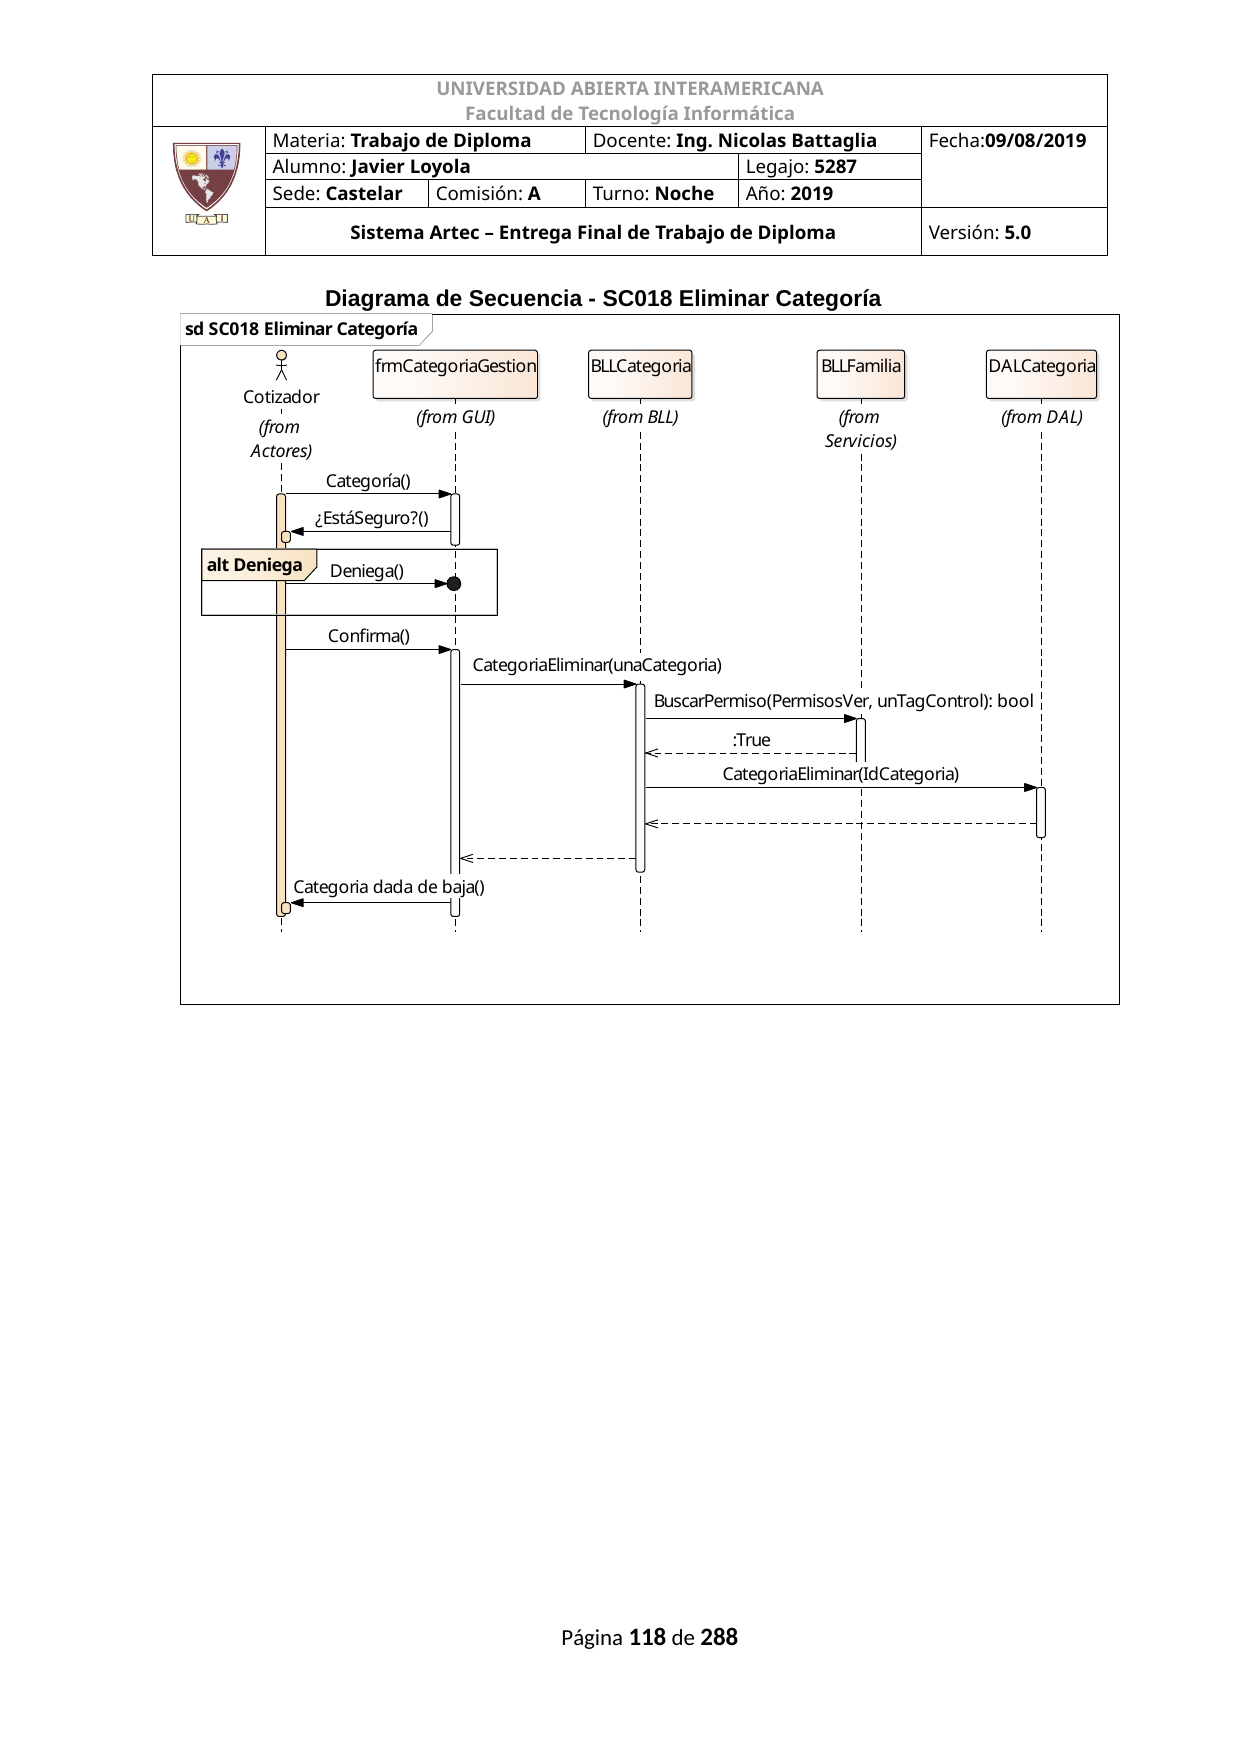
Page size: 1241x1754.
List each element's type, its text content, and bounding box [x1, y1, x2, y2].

picture [157, 136, 257, 228]
text Diagrama de Secuencia - SC018 Eliminar Categoría [325, 284, 1122, 311]
